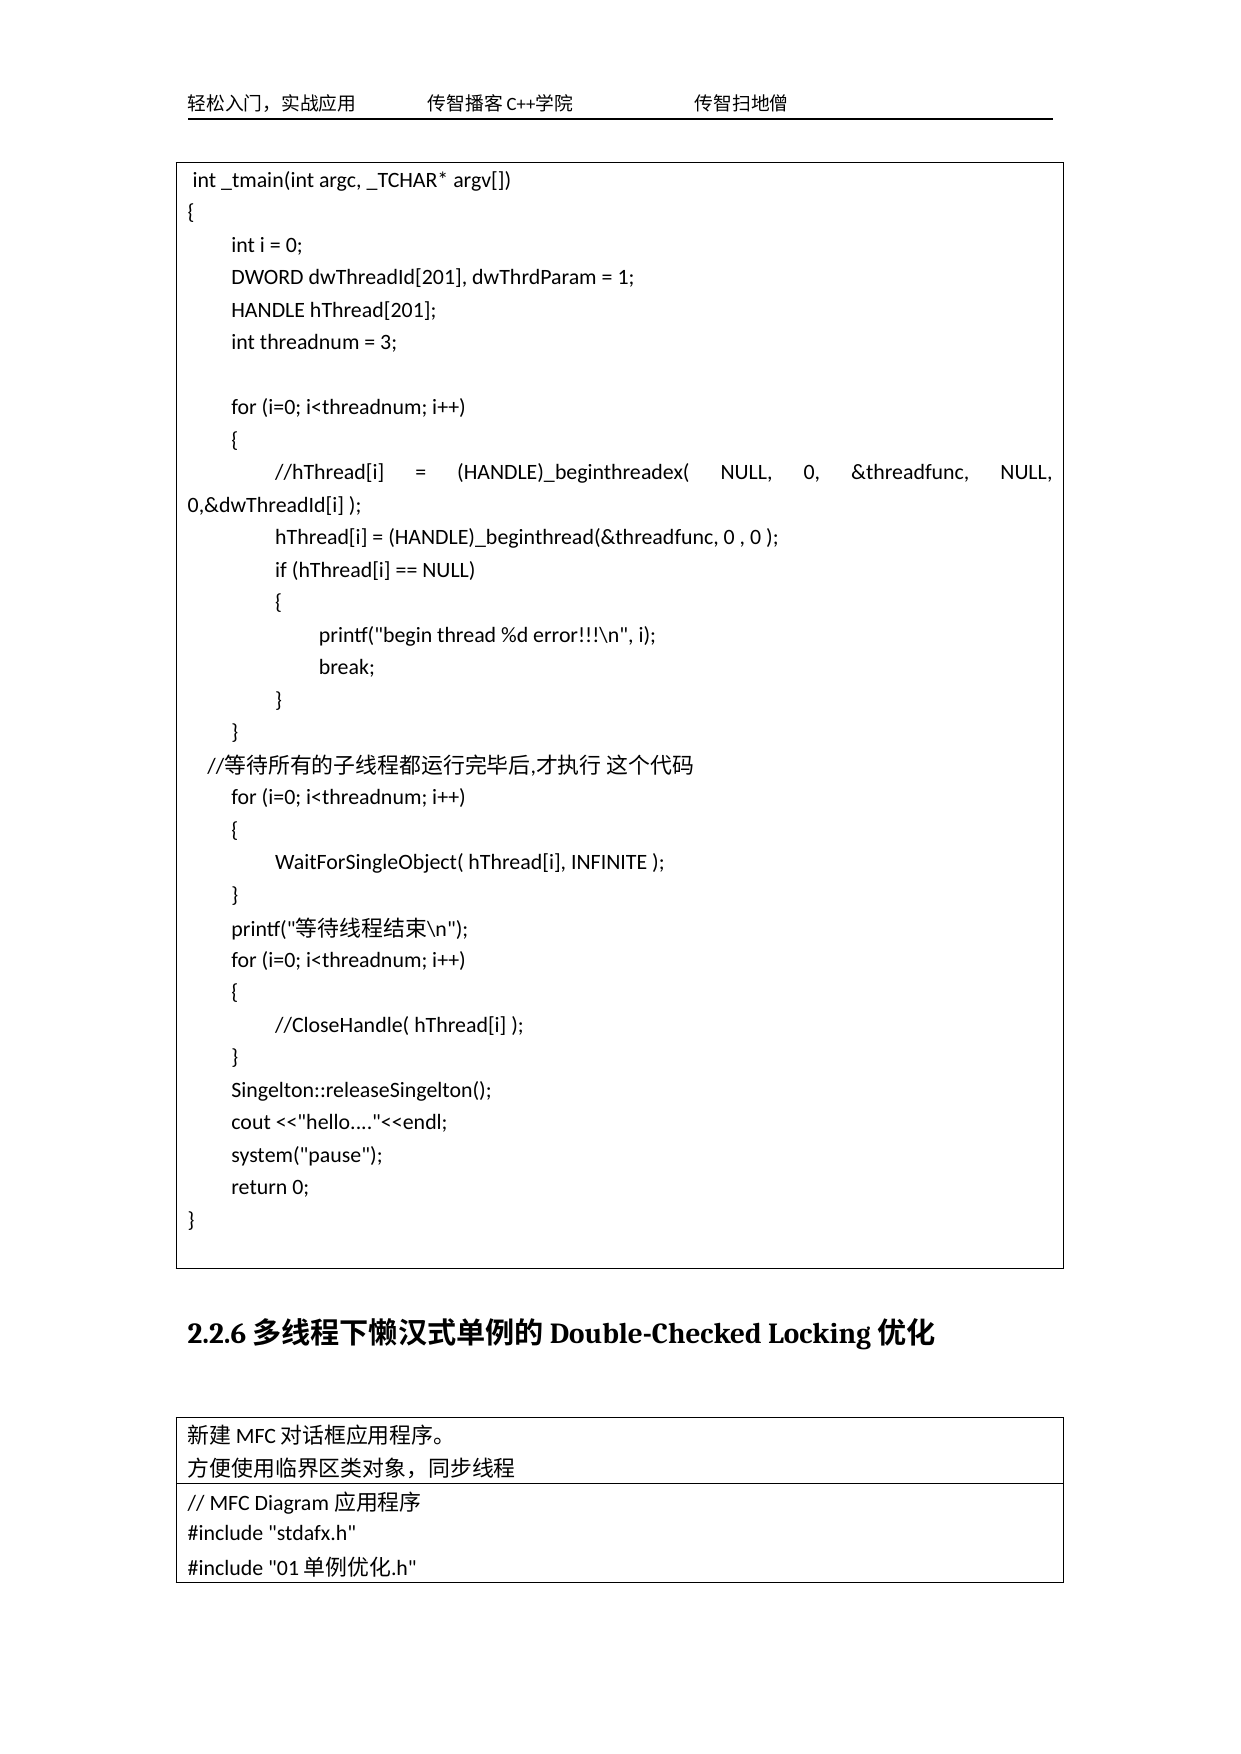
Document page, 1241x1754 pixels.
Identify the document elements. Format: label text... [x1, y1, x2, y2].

table_header 新建MFC对话框应用程序。 方便使用临界区类对象，同步线程 [177, 1418, 1063, 1483]
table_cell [177, 1484, 1063, 1582]
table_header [177, 163, 1063, 1268]
subtitle 2.2.6多线程下懒汉式单例的Double-Checked Locking优化 [187, 1298, 1053, 1363]
